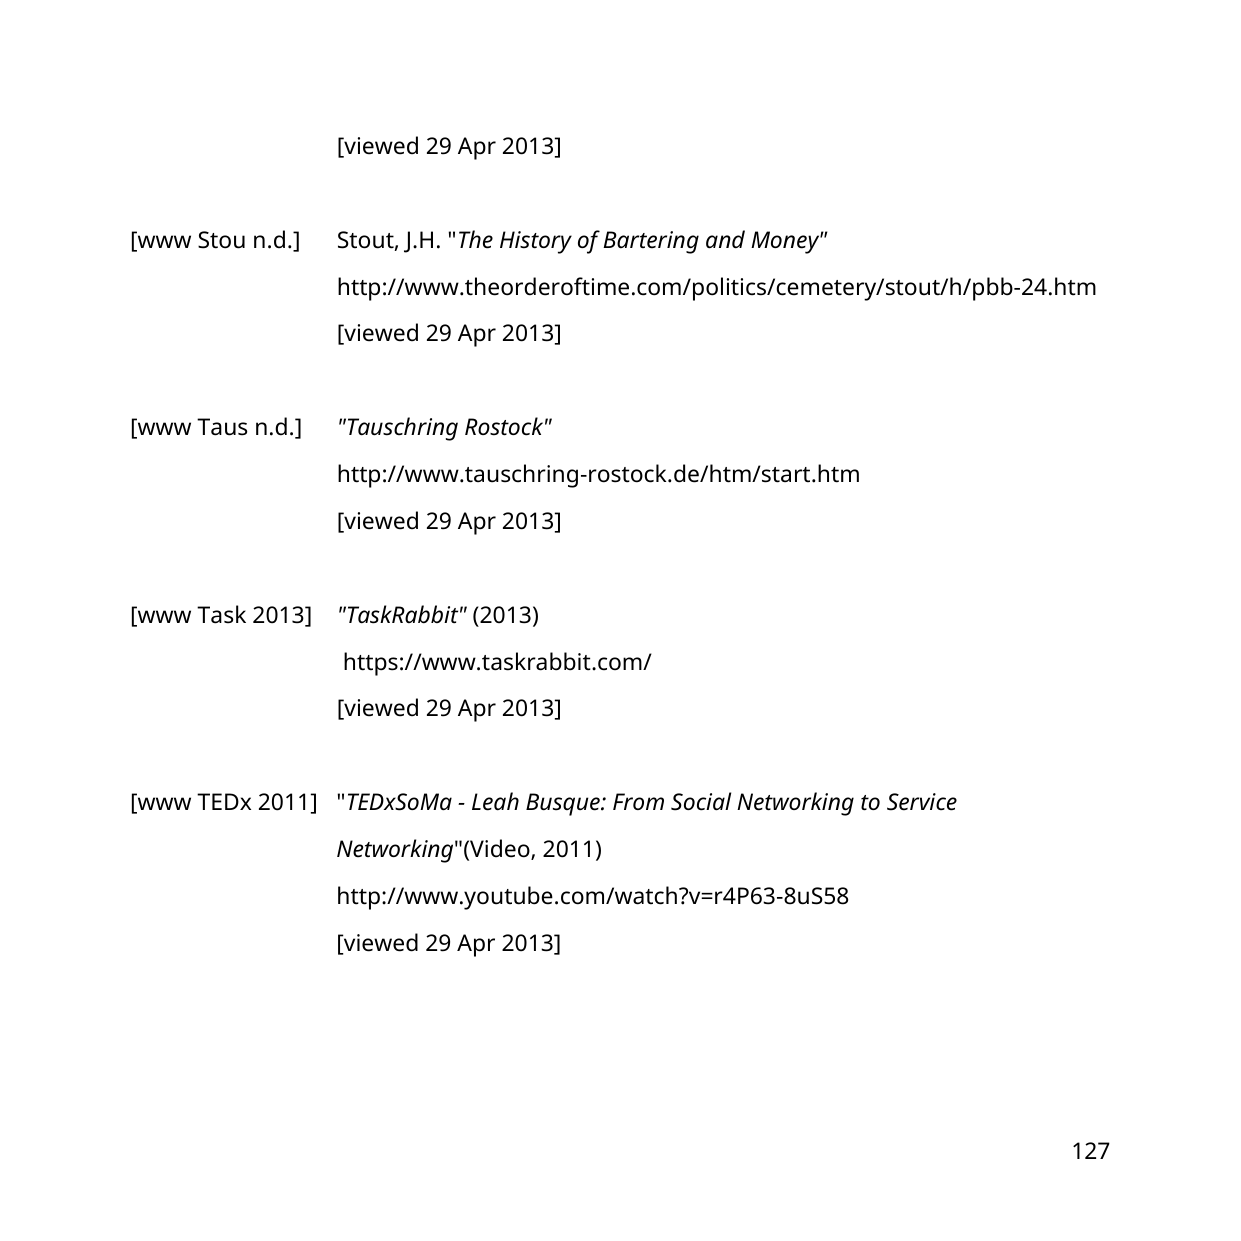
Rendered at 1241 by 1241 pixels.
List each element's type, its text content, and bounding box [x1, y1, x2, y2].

text http://www.youtube.com/watch?v=r4P63-8uS58 [130, 880, 1110, 911]
text [viewed 29 Apr 2013] [130, 927, 1110, 958]
text http://www.tauschring-rostock.de/htm/start.htm [130, 458, 1110, 489]
text https://www.taskrabbit.com/ [130, 646, 1110, 677]
text [viewed 29 Apr 2013] [130, 505, 1110, 536]
text [www Taus n.d.] "Tauschring Rostock" [130, 411, 1110, 442]
text [viewed 29 Apr 2013] [130, 692, 1110, 724]
text [www Task 2013] "TaskRabbit" (2013) [130, 599, 1110, 630]
text [www TEDx 2011] "TEDxSoMa - Leah Busque: From Social Networking to Service Networking"(Video, 2011) [130, 786, 1110, 864]
text http://www.theorderoftime.com/politics/cemetery/stout/h/pbb-24.htm [130, 271, 1110, 302]
text [viewed 29 Apr 2013] [130, 317, 1110, 349]
text [www Stou n.d.] Stout, J.H. "The History of Bartering and Money" [130, 224, 1110, 255]
text [viewed 29 Apr 2013] [130, 130, 1110, 161]
